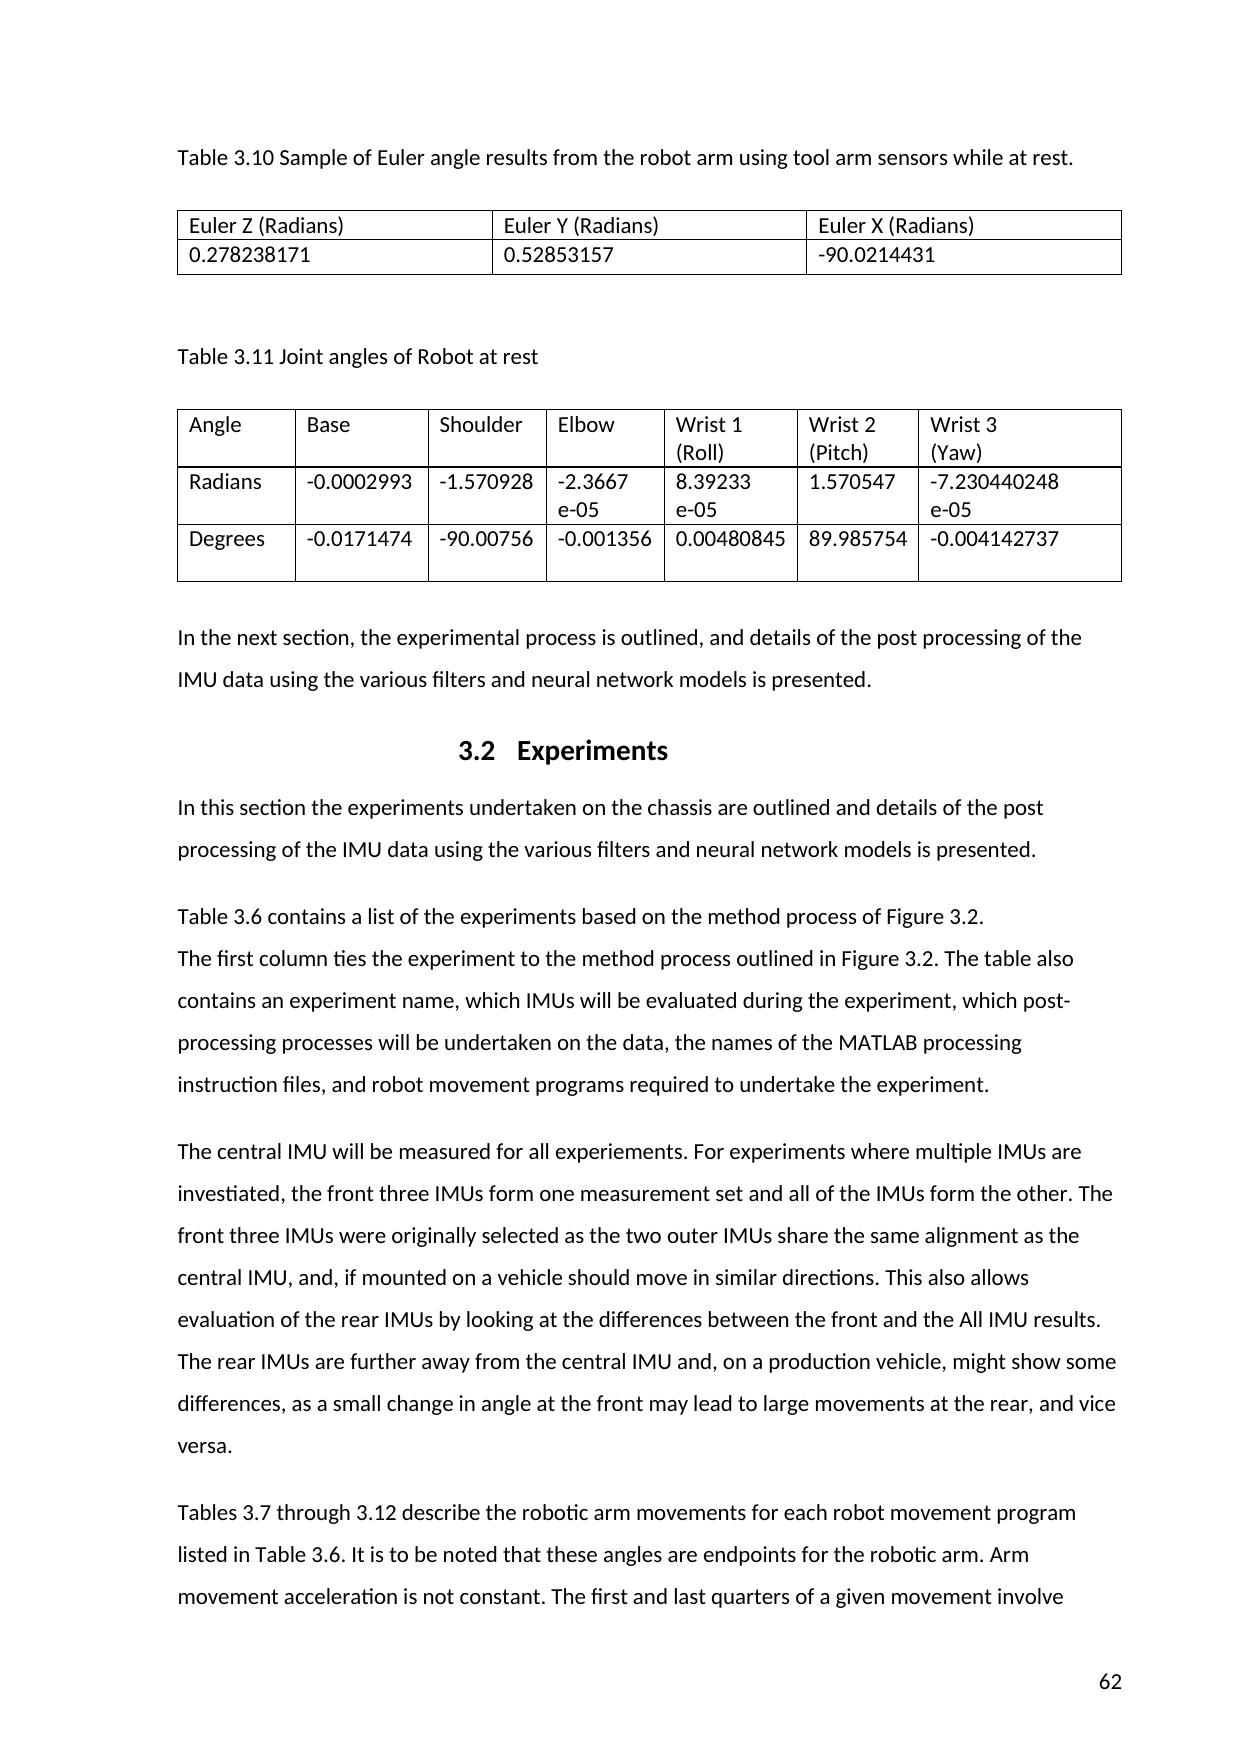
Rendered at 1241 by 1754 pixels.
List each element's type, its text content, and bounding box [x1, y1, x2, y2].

table_cell -90.0214431 [807, 240, 1121, 274]
table_cell -1.570928 [429, 468, 546, 523]
table_cell -0.0002993 [296, 468, 428, 523]
table_header Euler X (Radians) [807, 211, 1121, 239]
table_header Wrist 1 (Roll) [665, 410, 797, 466]
table_cell 0.278238171 [178, 240, 492, 274]
table_cell -0.004142737 [919, 525, 1121, 581]
table_header Elbow [547, 410, 664, 466]
text In the next section, the experimental process is outlined, and details of the post processing of the IMU data using the various filters and neural network models is presented. [177, 582, 1122, 693]
table_header Base [296, 410, 428, 466]
table_cell -0.001356 [547, 525, 664, 581]
table_cell -2.3667 e-05 [547, 468, 664, 523]
text The central IMU will be measured for all experiements. For experiments where multiple IMUs are investiated, the front three IMUs form one measurement set and all of the IMUs form the other. The front three IMUs were originally selected as the two outer IMUs share the same alignment as the central IMU, and, if mounted on a vehicle should move in similar directions. This also allows evaluation of the rear IMUs by looking at the differences between the front and the All IMU results. The rear IMUs are further away from the central IMU and, on a production vehicle, might show some differences, as a small change in angle at the front may lead to large movements at the rear, and vice versa. [177, 1137, 1122, 1459]
text Table 3.6 contains a list of the experiments based on the method process of Figure 3.2. The first column ties the experiment to the method process outlined in Figure 3.2. The table also contains an experiment name, which IMUs will be evaluated during the experiment, which post-processing processes will be undertaken on the data, the names of the MATLAB processing instruction files, and robot movement programs required to undertake the experiment. [177, 902, 1122, 1098]
table_cell 0.52853157 [493, 240, 806, 274]
table_cell -0.0171474 [296, 525, 428, 581]
table_cell 8.39233 e-05 [665, 468, 797, 523]
subtitle Experiments [458, 732, 1122, 768]
table_header Euler Z (Radians) [178, 211, 492, 239]
table_cell Degrees [178, 525, 295, 581]
table_cell 0.00480845 [665, 525, 797, 581]
table_header Angle [178, 410, 295, 466]
table_cell 1.570547 [798, 468, 918, 523]
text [177, 1498, 1122, 1610]
table_cell 89.985754 [798, 525, 918, 581]
table_header Shoulder [429, 410, 546, 466]
table_cell -7.230440248 e-05 [919, 468, 1121, 523]
table_cell -90.00756 [429, 525, 546, 581]
table_header Wrist 2 (Pitch) [798, 410, 918, 466]
table_header Euler Y (Radians) [493, 211, 806, 239]
table_cell Radians [178, 468, 295, 523]
table_header Wrist 3 (Yaw) [919, 410, 1121, 466]
text In this section the experiments undertaken on the chassis are outlined and details of the post processing of the IMU data using the various filters and neural network models is presented. [177, 793, 1122, 863]
